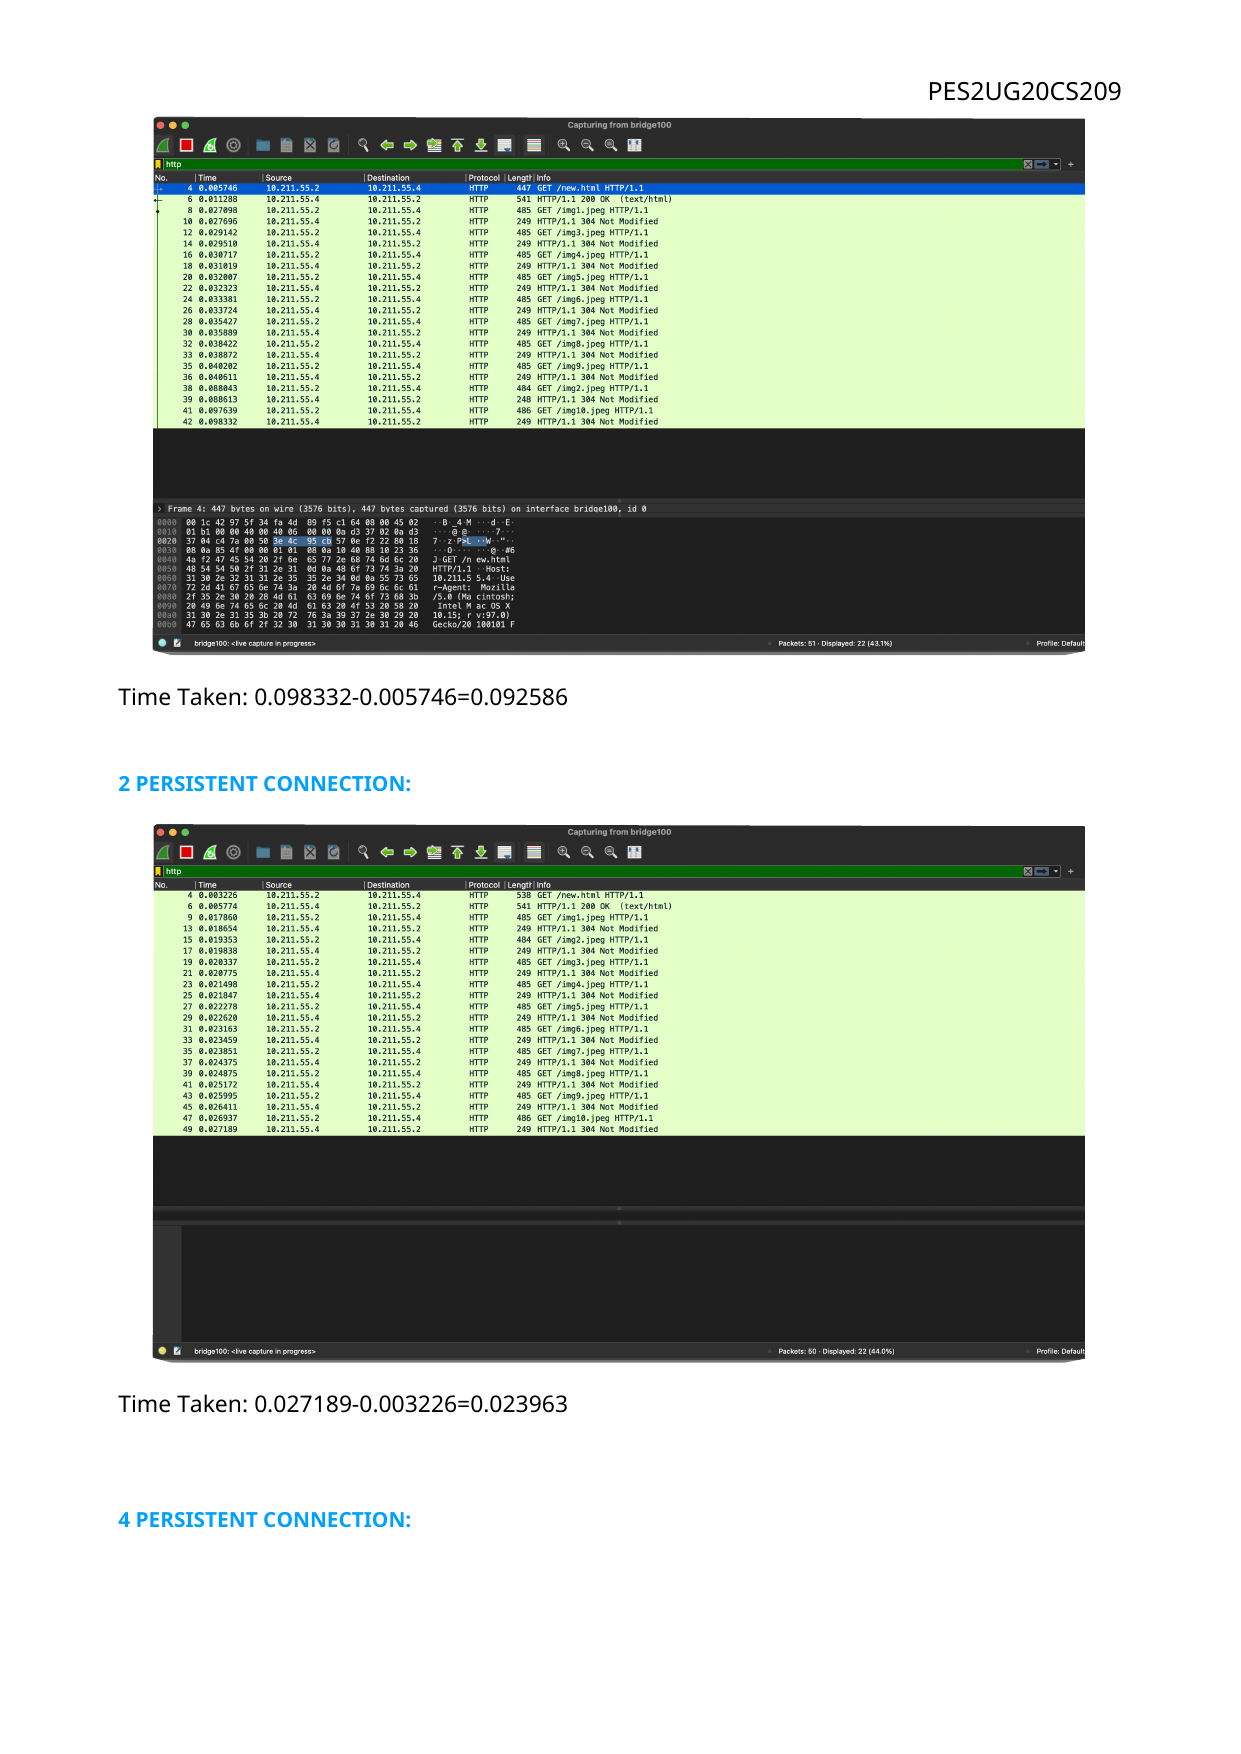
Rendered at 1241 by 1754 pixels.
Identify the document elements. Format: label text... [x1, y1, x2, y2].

text 2 Persistent Connection: [118, 769, 1122, 797]
text 4 Persistent Connection: [118, 1505, 1122, 1533]
picture [150, 823, 1084, 1363]
picture [150, 115, 1084, 655]
